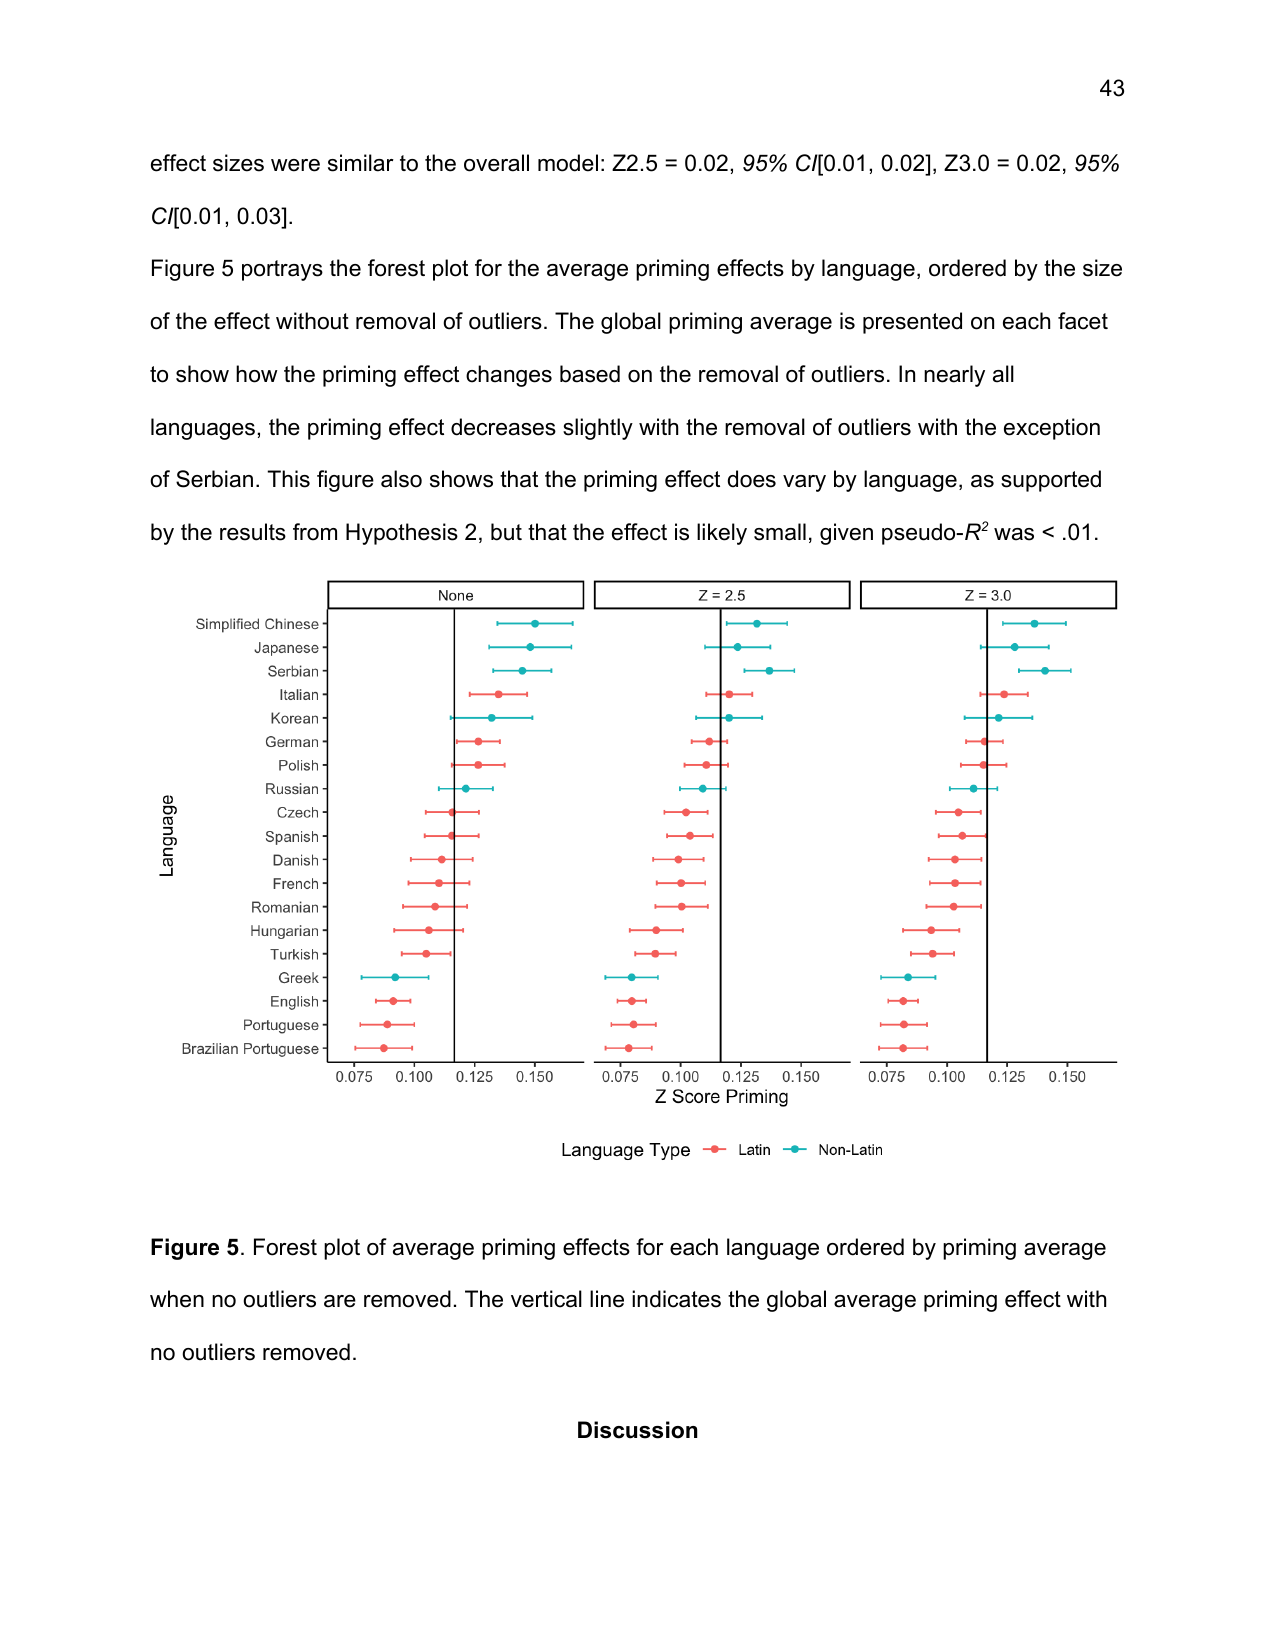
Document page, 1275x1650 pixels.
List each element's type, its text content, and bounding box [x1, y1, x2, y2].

text Figure 5. Forest plot of average priming effects for each language ordered by priming average when no outliers are removed. The vertical line indicates the global average priming effect with no outliers removed. [150, 1233, 1125, 1365]
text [150, 150, 1125, 229]
text Discussion [150, 1417, 1125, 1443]
text Figure 5 portrays the forest plot for the average priming effects by language, ordered by the size of the effect without removal of outliers. The global priming average is presented on each facet to show how the priming effect changes based on the removal of outliers. In nearly all languages, the priming effect decreases slightly with the removal of outliers with the exception of Serbian. This figure also shows that the priming effect does vary by language, as supported by the results from Hypothesis 2, but that the effect is likely small, given pseudo-R2 was < .01. [150, 255, 1125, 545]
picture [150, 571, 1125, 1182]
